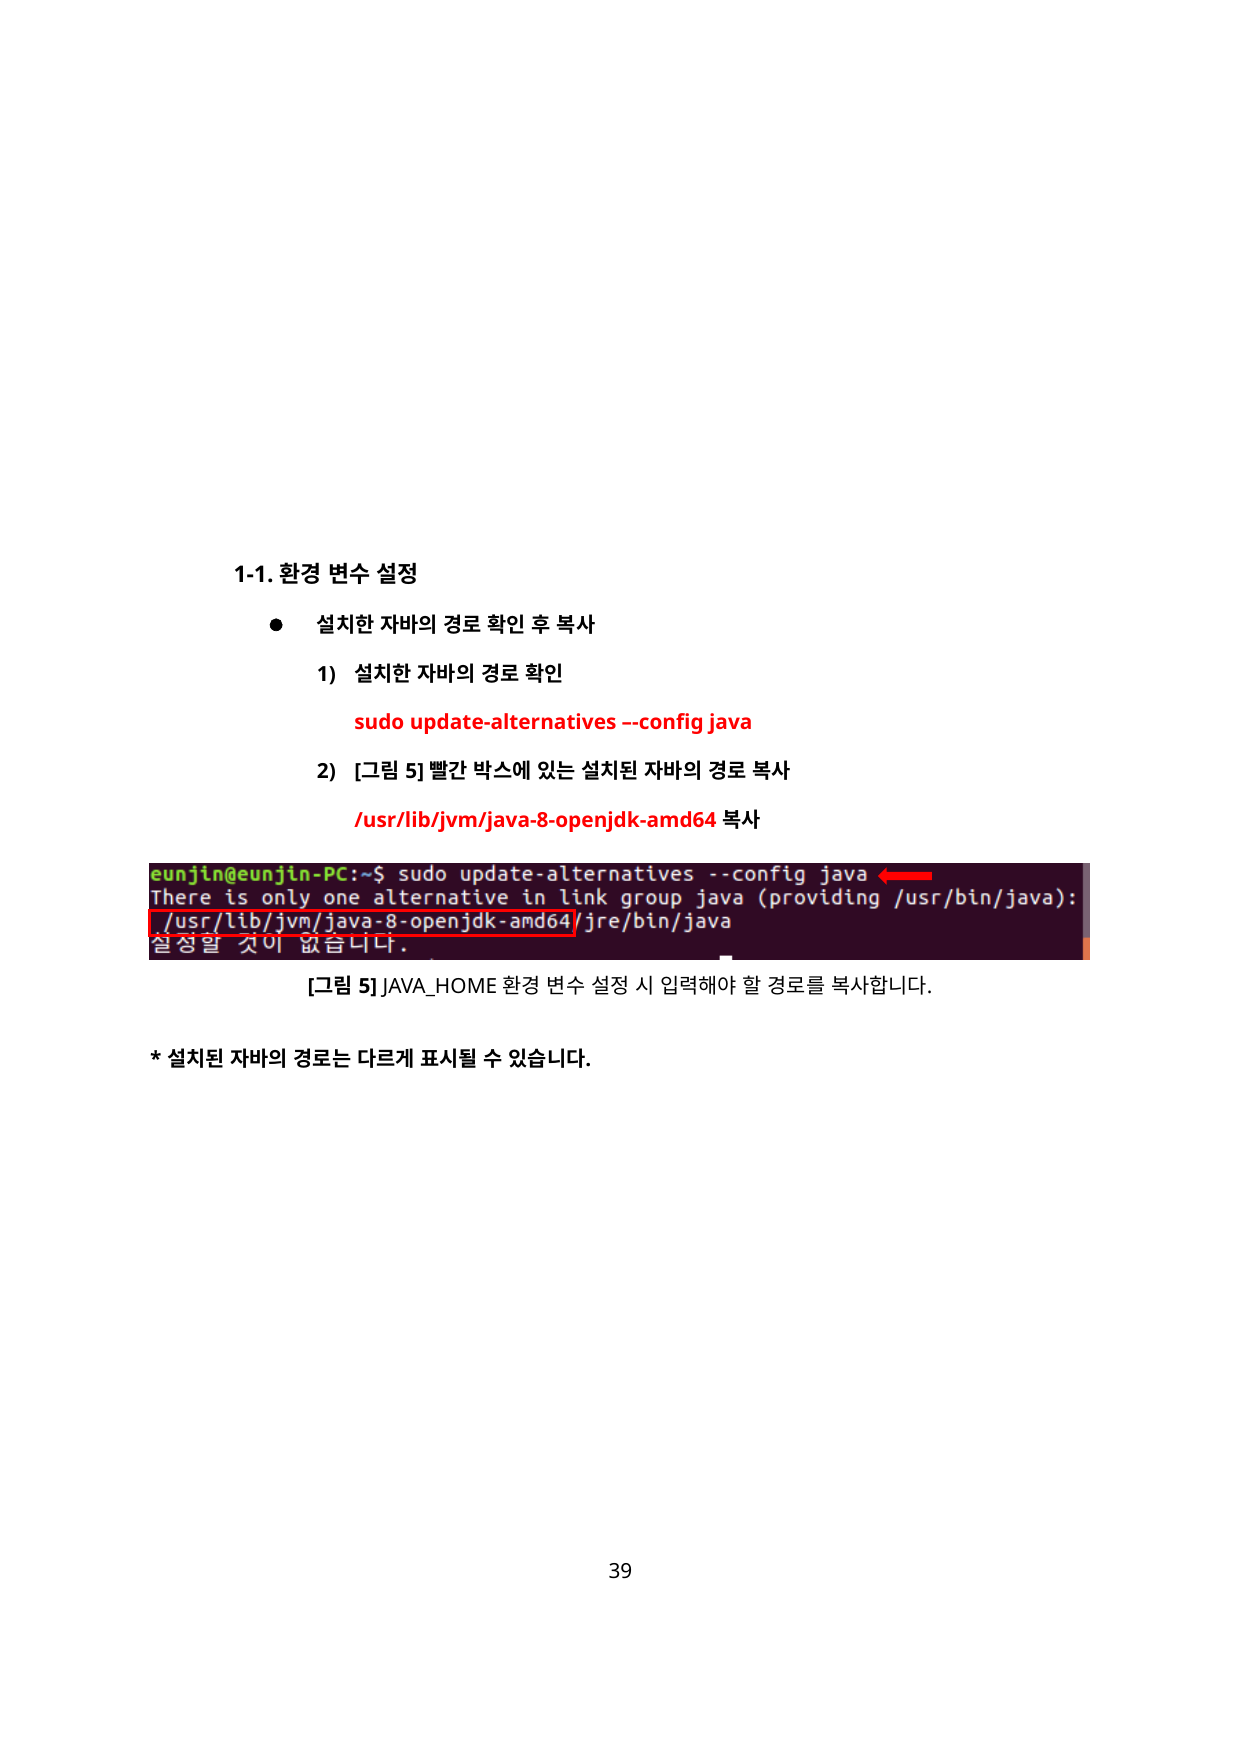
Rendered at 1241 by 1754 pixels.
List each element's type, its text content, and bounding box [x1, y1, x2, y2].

list /usr/lib/jvm/java-8-openjdk-amd64 복사 [306, 803, 1090, 834]
subtitle 1-1. 환경 변수 설정 [233, 556, 1090, 589]
text * 설치된 자바의 경로는 다르게 표시될 수 있습니다. [150, 1042, 1090, 1072]
picture [149, 863, 1090, 960]
list [그림 5] 빨간 박스에 있는 설치된 자바의 경로 복사 [317, 754, 1090, 784]
text sudo update-alternatives –-config java [271, 707, 1090, 735]
list 설치한 자바의 경로 확인 후 복사 [233, 608, 1090, 638]
picture [151, 912, 573, 934]
list 설치한 자바의 경로 확인 [317, 657, 1090, 688]
